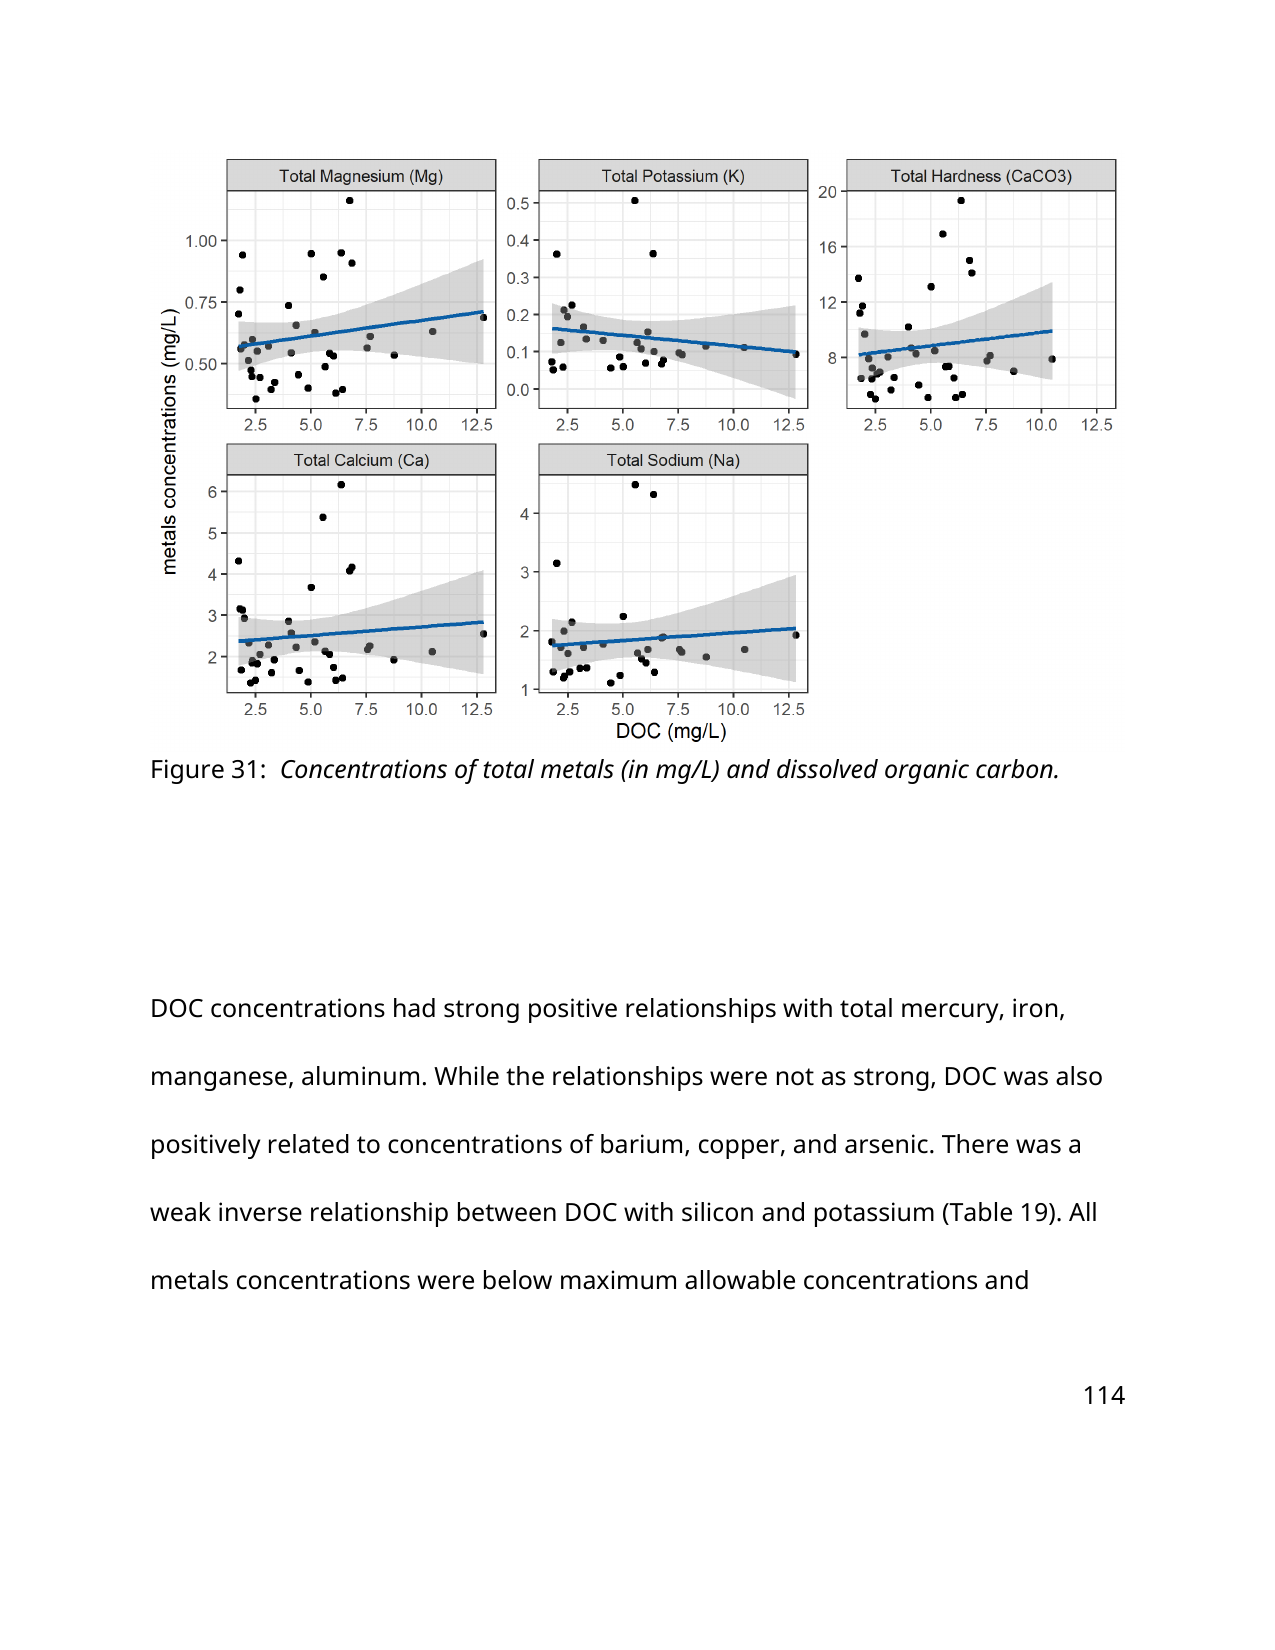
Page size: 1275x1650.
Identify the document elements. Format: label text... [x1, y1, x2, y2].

picture [150, 150, 1125, 752]
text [150, 990, 1125, 1297]
text Figure 31: Concentrations of total metals (in mg/L) and dissolved organic carbon. [150, 752, 1125, 786]
